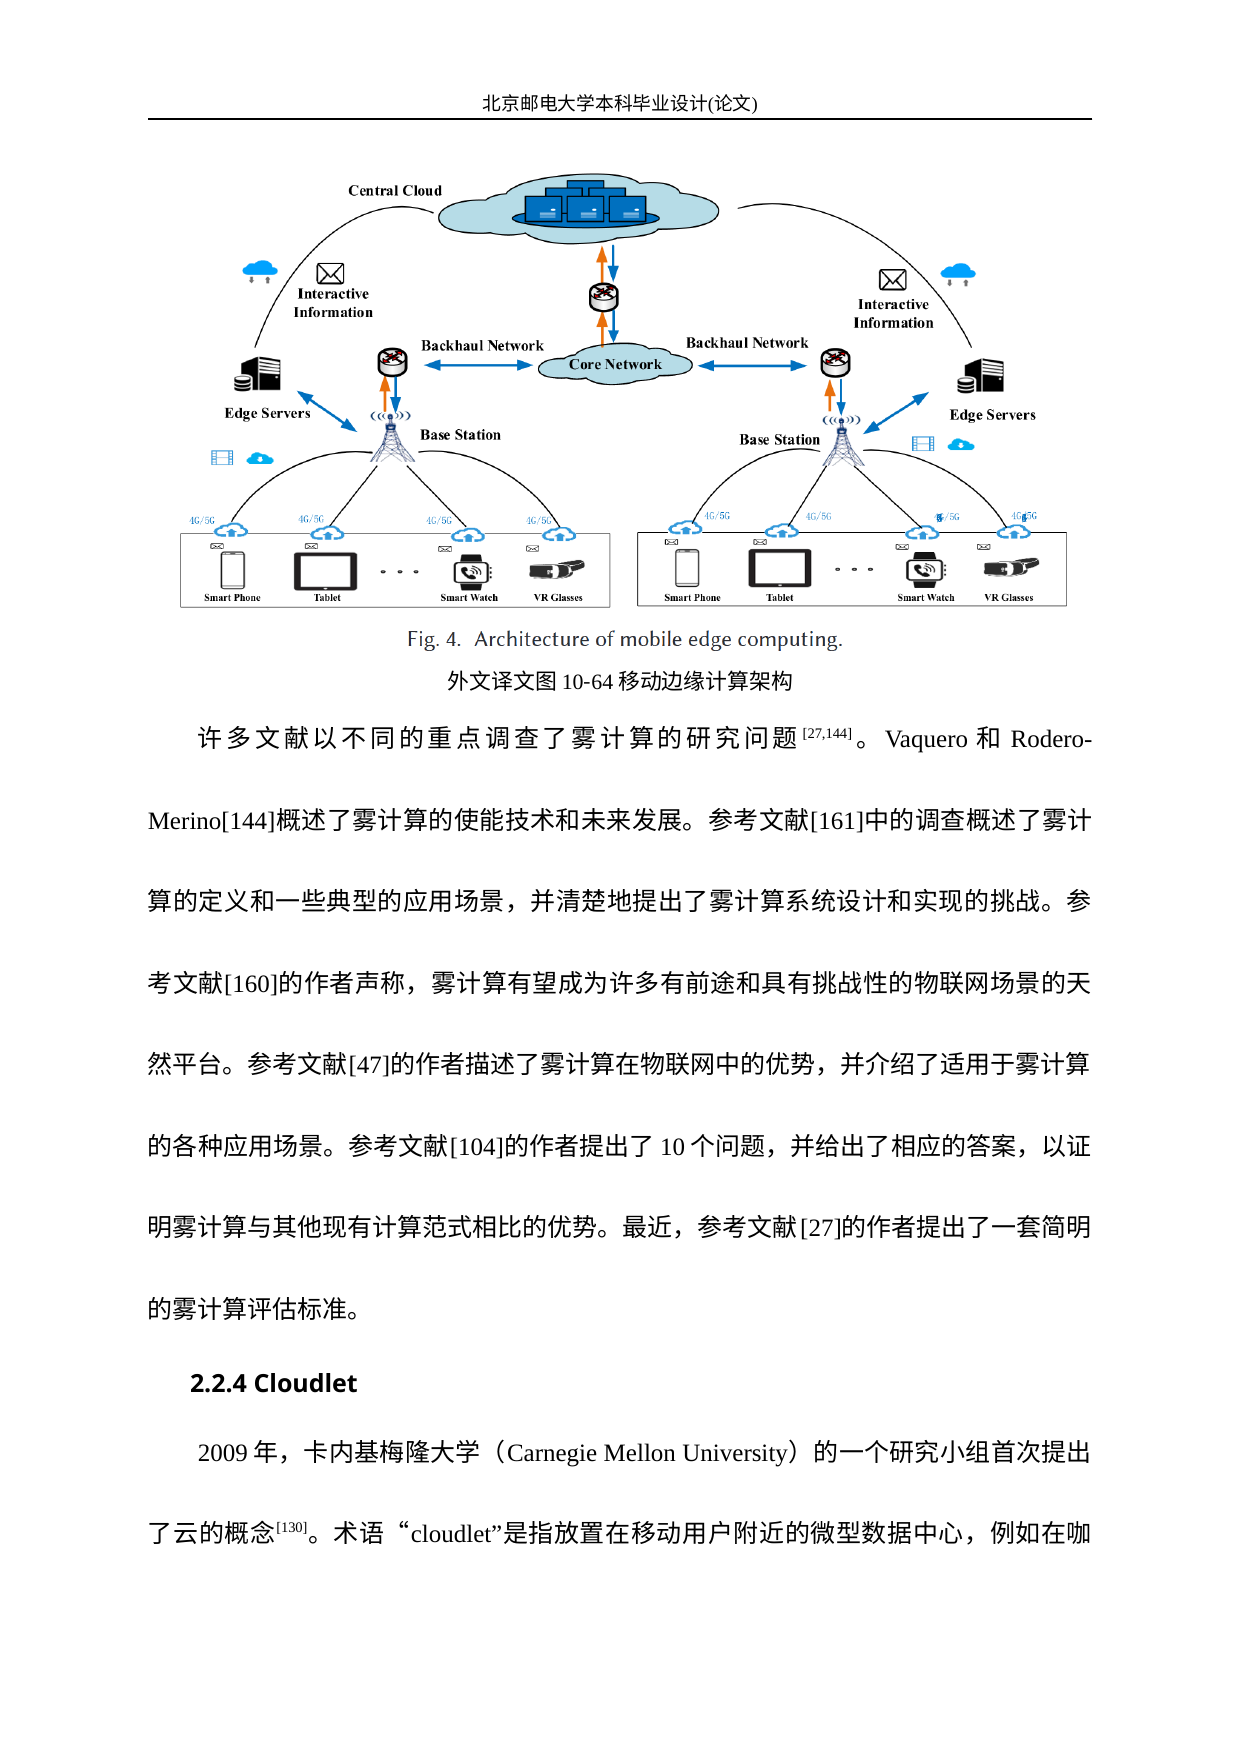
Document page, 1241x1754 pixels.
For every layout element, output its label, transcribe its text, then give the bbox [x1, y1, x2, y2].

text 许多文献以不同的重点调查了雾计算的研究问题[27,144]。Vaquero和Rodero-Merino[144]概述了雾计算的使能技术和未来发展。参考文献[161]中的调查概述了雾计算的定义和一些典型的应用场景，并清楚地提出了雾计算系统设计和实现的挑战。参考文献[160]的作者声称，雾计算有望成为许多有前途和具有挑战性的物联网场景的天然平台。参考文献[47]的作者描述了雾计算在物联网中的优势，并介绍了适用于雾计算的各种应用场景。参考文献[104]的作者提出了10个问题，并给出了相应的答案，以证明雾计算与其他现有计算范式相比的优势。最近，参考文献[27]的作者提出了一套简明的雾计算评估标准。 [148, 703, 1092, 1341]
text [148, 1416, 1092, 1566]
text Cloudlet [148, 1348, 1092, 1416]
picture [150, 147, 1090, 655]
